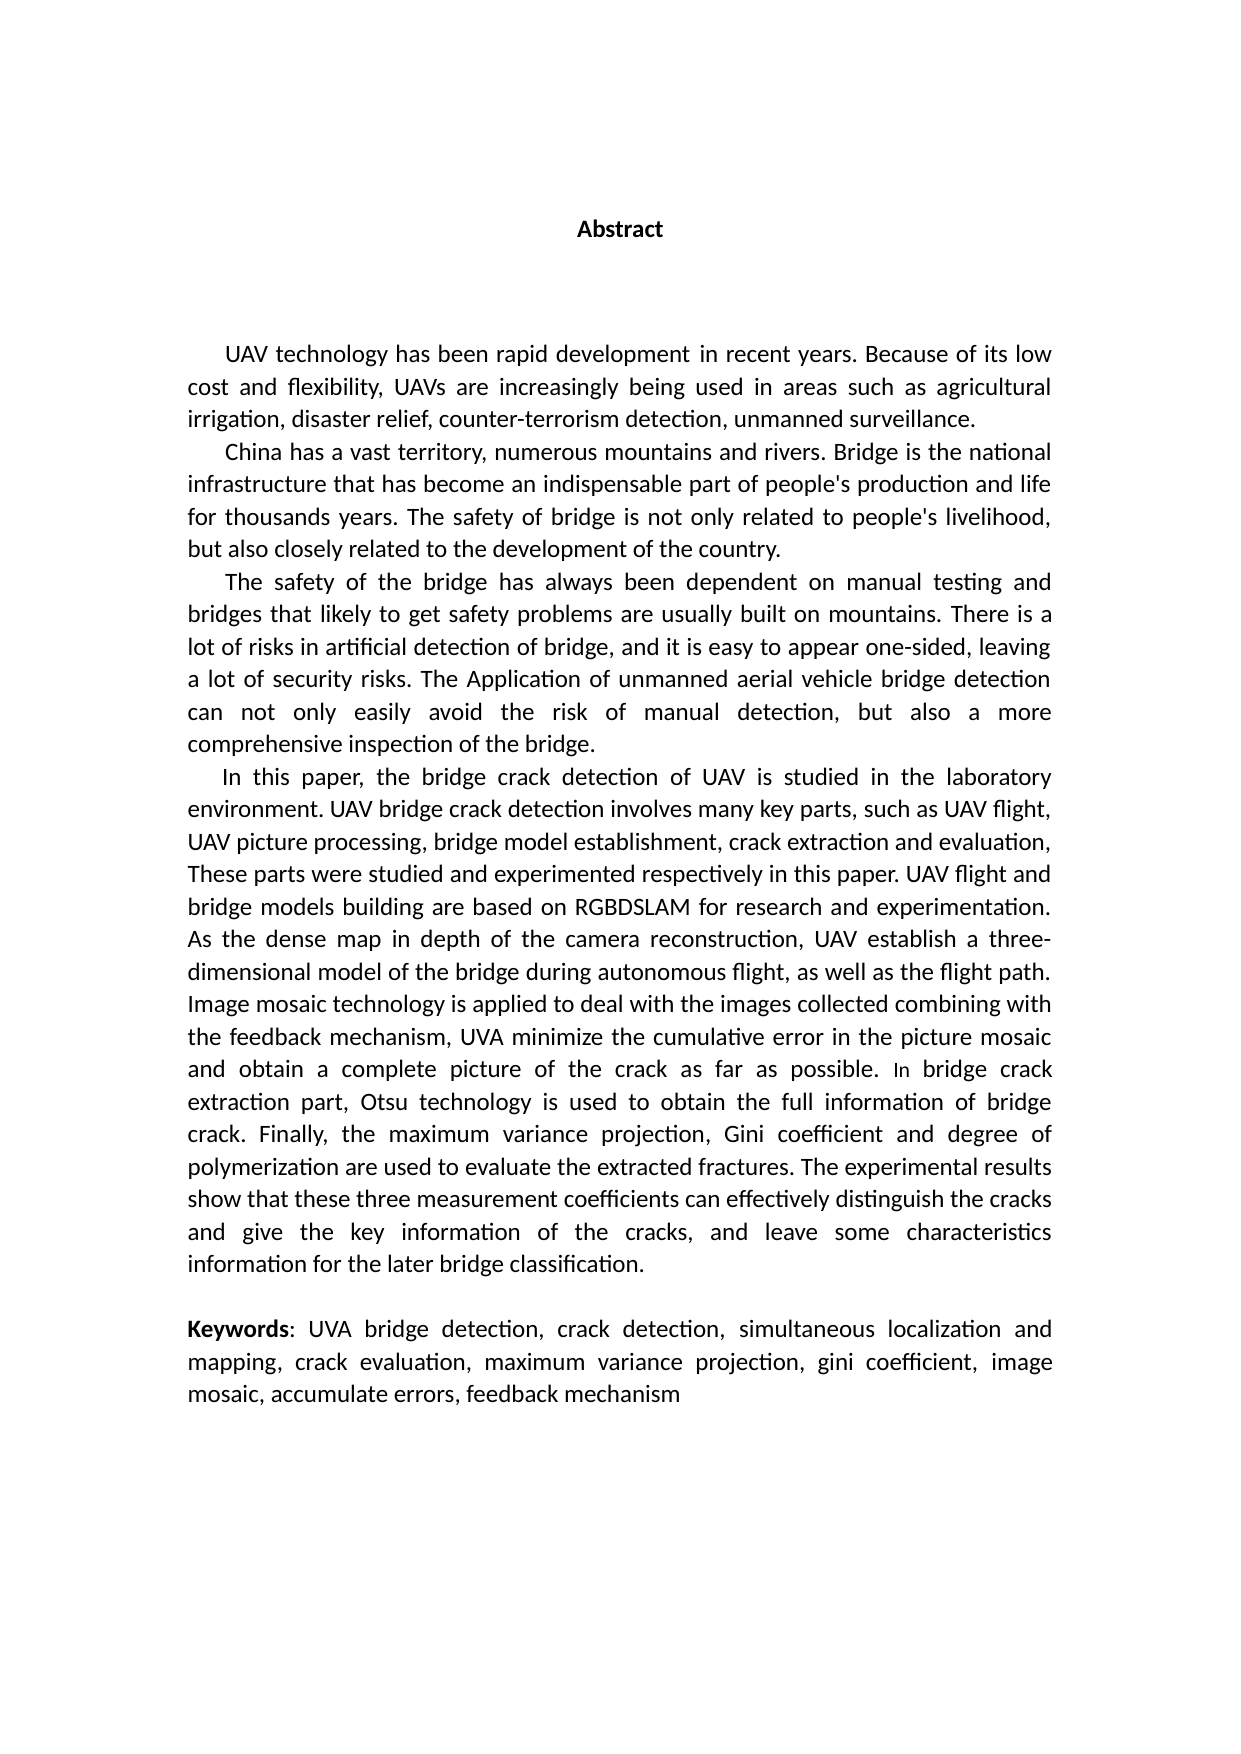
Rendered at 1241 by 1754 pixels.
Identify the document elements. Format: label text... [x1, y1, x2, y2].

text In this paper, the bridge crack detection of UAV is studied in the laboratory environment. UAV bridge crack detection involves many key parts, such as UAV flight, UAV picture processing, bridge model establishment, crack extraction and evaluation, [187, 760, 1053, 857]
text Keywords: UVA bridge detection, crack detection, simultaneous localization and mapping, crack evaluation, maximum variance projection, gini coefficient, image mosaic, accumulate errors, feedback mechanism [187, 1312, 1053, 1410]
text UAV technology has been rapid development in recent years. Because of its low cost and flexibility, UAVs are increasingly being used in areas such as agricultural irrigation, disaster relief, counter-terrorism detection, unmanned surveillance. [187, 337, 1053, 435]
text China has a vast territory, numerous mountains and rivers. Bridge is the national infrastructure that has become an indispensable part of people's production and life for thousands years. The safety of bridge is not only related to people's livelihood, but also closely related to the development of the country. [187, 435, 1053, 565]
subtitle Abstract [187, 212, 1053, 244]
text The safety of the bridge has always been dependent on manual testing and bridges that likely to get safety problems are usually built on mountains. There is a lot of risks in artificial detection of bridge, and it is easy to appear one-sided, leaving a lot of security risks. The Application of unmanned aerial vehicle bridge detection can not only easily avoid the risk of manual detection, but also a more comprehensive inspection of the bridge. [187, 565, 1053, 760]
text These parts were studied and experimented respectively in this paper. UAV flight and bridge models building are based on RGBDSLAM for research and experimentation. As the dense map in depth of the camera reconstruction, UAV establish a three-dimensional model of the bridge during autonomous flight, as well as the flight path. Image mosaic technology is applied to deal with the images collected combining with the feedback mechanism, UVA minimize the cumulative error in the picture mosaic and obtain a complete picture of the crack as far as possible. In bridge crack extraction part, Otsu technology is used to obtain the full information of bridge crack. Finally, the maximum variance projection, Gini coefficient and degree of polymerization are used to evaluate the extracted fractures. The experimental results show that these three measurement coefficients can effectively distinguish the cracks and give the key information of the cracks, and leave some characteristics information for the later bridge classification. [187, 857, 1053, 1280]
